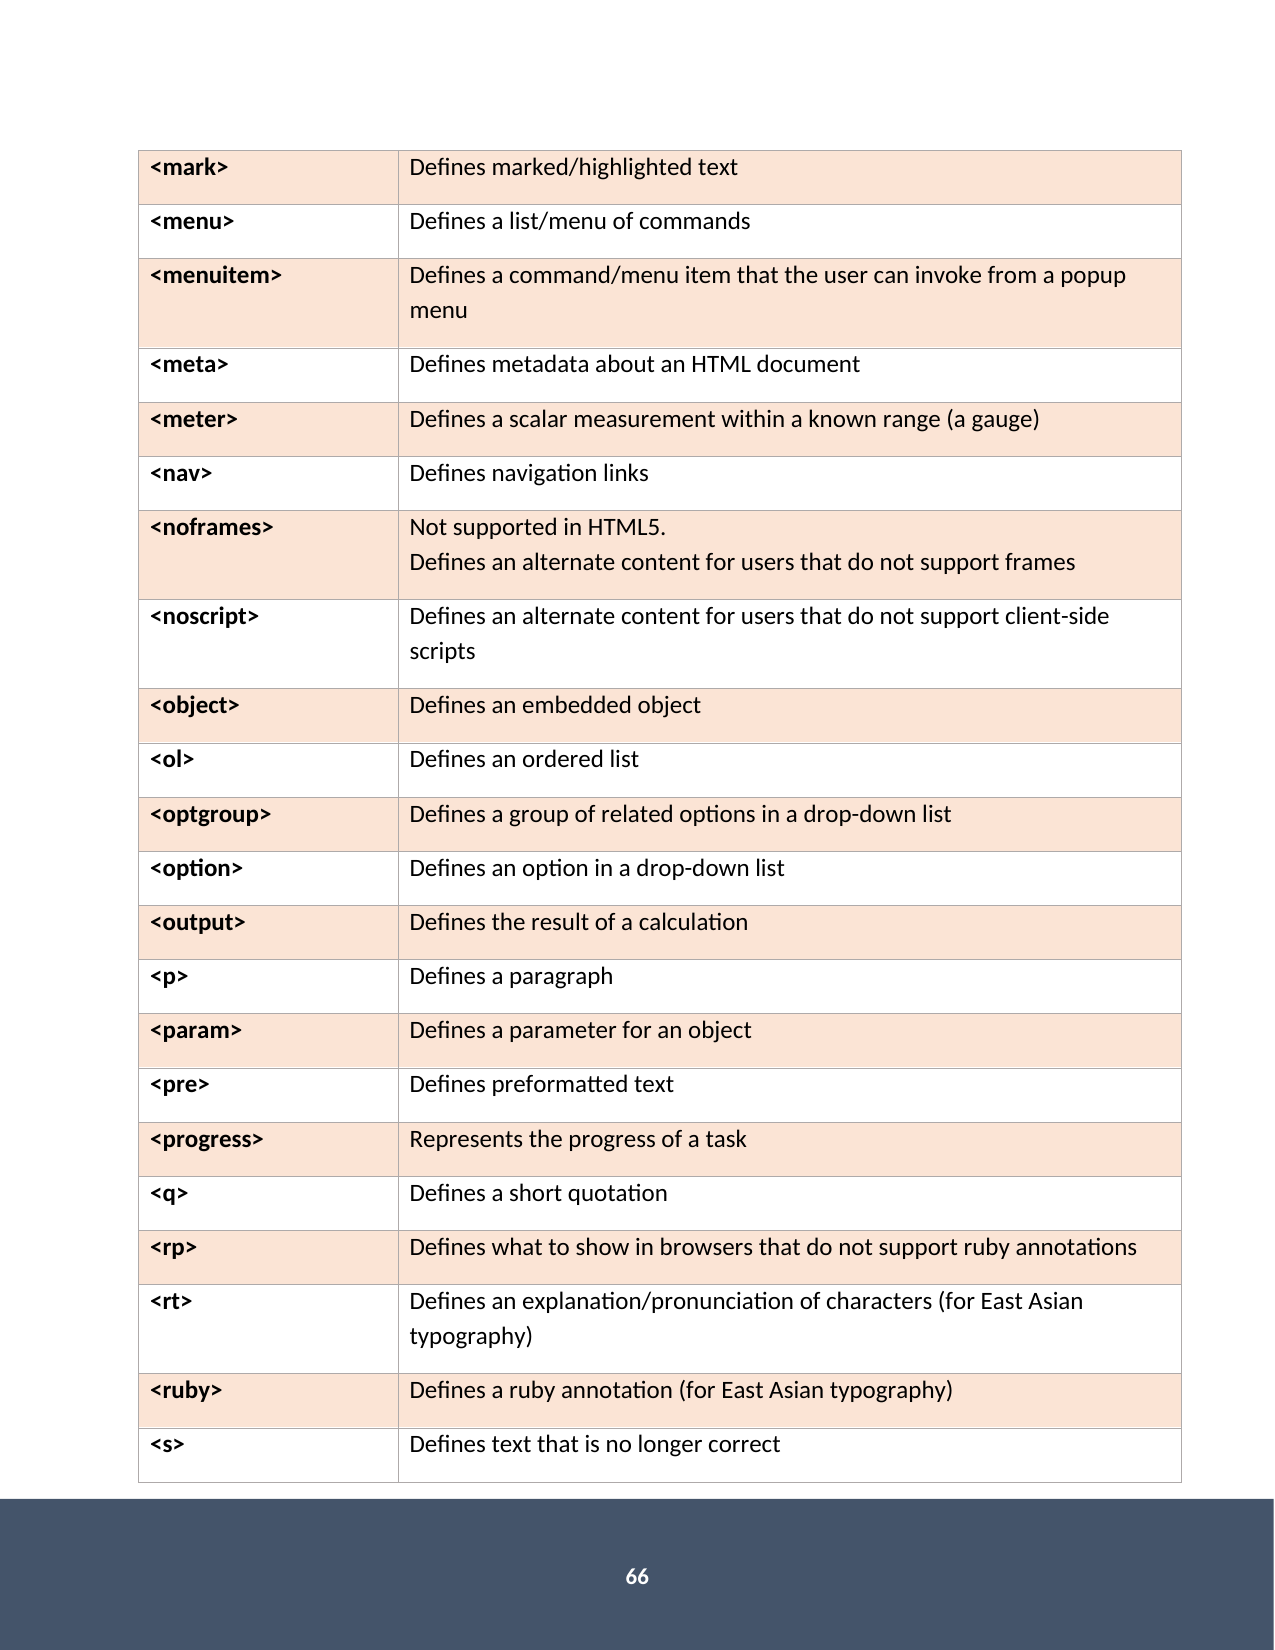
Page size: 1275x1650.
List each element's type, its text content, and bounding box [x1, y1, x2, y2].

table_cell <meter> [139, 403, 398, 456]
table_cell <param> [139, 1014, 398, 1067]
table_cell <pre> [139, 1069, 398, 1122]
table_cell <output> [139, 906, 398, 959]
table_cell <object> [139, 689, 398, 742]
table_cell Defines the result of a calculation [399, 906, 1181, 959]
table_cell <optgroup> [139, 798, 398, 851]
table_cell Defines a short quotation [399, 1177, 1181, 1230]
table_cell <s> [139, 1429, 398, 1482]
table_cell <menu> [139, 205, 398, 258]
table_cell <p> [139, 960, 398, 1013]
table_cell Defines a scalar measurement within a known range (a gauge) [399, 403, 1181, 456]
table_cell Defines an option in a drop-down list [399, 852, 1181, 905]
table_cell Defines an alternate content for users that do not support client-side scripts [399, 600, 1181, 688]
table_cell <noscript> [139, 600, 398, 688]
table_cell <rp> [139, 1231, 398, 1284]
table_cell Defines text that is no longer correct [399, 1429, 1181, 1482]
table_cell <meta> [139, 349, 398, 402]
table_cell Defines marked/highlighted text [399, 151, 1181, 204]
table_cell Defines a list/menu of commands [399, 205, 1181, 258]
table_cell <menuitem> [139, 259, 398, 347]
table_cell Not supported in HTML5. Defines an alternate content for users that do not support frames [399, 511, 1181, 599]
table_cell Defines what to show in browsers that do not support ruby annotations [399, 1231, 1181, 1284]
table_cell <rt> [139, 1285, 398, 1373]
table_cell Defines navigation links [399, 457, 1181, 510]
table_cell <ruby> [139, 1374, 398, 1427]
table_cell <nav> [139, 457, 398, 510]
table_cell Represents the progress of a task [399, 1123, 1181, 1176]
table_cell <mark> [139, 151, 398, 204]
table_cell Defines an explanation/pronunciation of characters (for East Asian typography) [399, 1285, 1181, 1373]
table_cell <q> [139, 1177, 398, 1230]
table_cell Defines a group of related options in a drop-down list [399, 798, 1181, 851]
table_cell Defines a ruby annotation (for East Asian typography) [399, 1374, 1181, 1427]
table_cell Defines preformatted text [399, 1069, 1181, 1122]
table_cell <ol> [139, 744, 398, 797]
table_cell <noframes> [139, 511, 398, 599]
table_cell Defines a parameter for an object [399, 1014, 1181, 1067]
table_cell Defines metadata about an HTML document [399, 349, 1181, 402]
table_cell Defines an embedded object [399, 689, 1181, 742]
table_cell Defines an ordered list [399, 744, 1181, 797]
table_cell Defines a paragraph [399, 960, 1181, 1013]
table_cell Defines a command/menu item that the user can invoke from a popup menu [399, 259, 1181, 347]
table_cell <progress> [139, 1123, 398, 1176]
table_cell <option> [139, 852, 398, 905]
